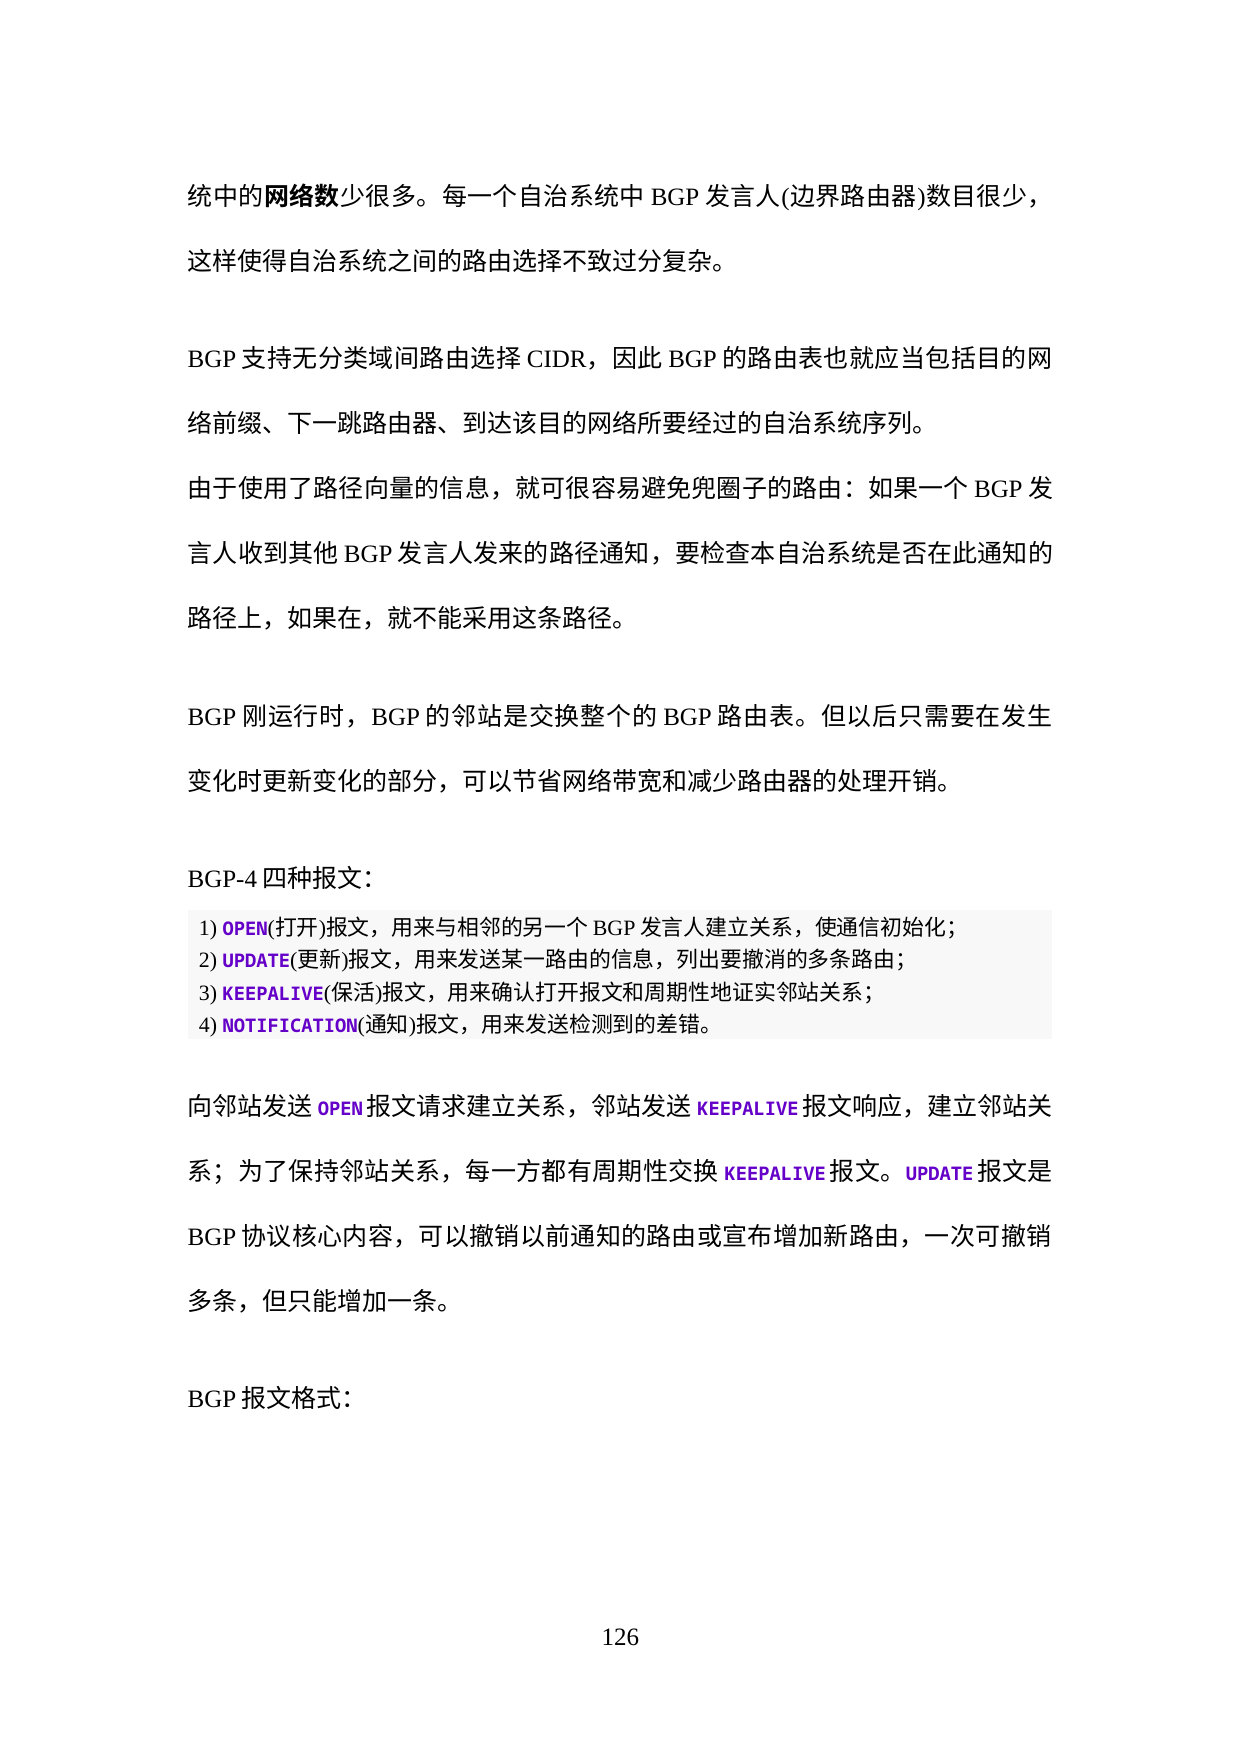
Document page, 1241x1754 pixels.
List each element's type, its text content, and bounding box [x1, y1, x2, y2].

text BGP刚运行时，BGP的邻站是交换整个的BGP路由表。但以后只需要在发生变化时更新变化的部分，可以节省网络带宽和减少路由器的处理开销。 [187, 682, 1053, 812]
text 向邻站发送OPEN报文请求建立关系，邻站发送KEEPALIVE报文响应，建立邻站关系；为了保持邻站关系，每一方都有周期性交换KEEPALIVE报文。UPDATE报文是BGP协议核心内容，可以撤销以前通知的路由或宣布增加新路由，一次可撤销多条，但只能增加一条。 [187, 1072, 1053, 1332]
table_header 1) OPEN(打开)报文，用来与相邻的另一个BGP发言人建立关系，使通信初始化； 2) UPDATE(更新)报文，用来发送某一路由的信息，列出要撤消的多条路由； 3) KEEPALIVE(保活)报文，用来确认打开报文和周期性地证实邻站关系； 4) NOTIFICATION(通知)报文，用来发送检测到的差错。 [188, 910, 1052, 1039]
text BGP-4四种报文： [187, 844, 1053, 909]
text 由于使用了路径向量的信息，就可很容易避免兜圈子的路由：如果一个BGP发言人收到其他BGP发言人发来的路径通知，要检查本自治系统是否在此通知的路径上，如果在，就不能采用这条路径。 [187, 454, 1053, 649]
text BGP支持无分类域间路由选择CIDR，因此BGP的路由表也就应当包括目的网络前缀、下一跳路由器、到达该目的网络所要经过的自治系统序列。 [187, 324, 1053, 454]
text BGP报文格式： [187, 1364, 1053, 1429]
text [187, 162, 1053, 292]
